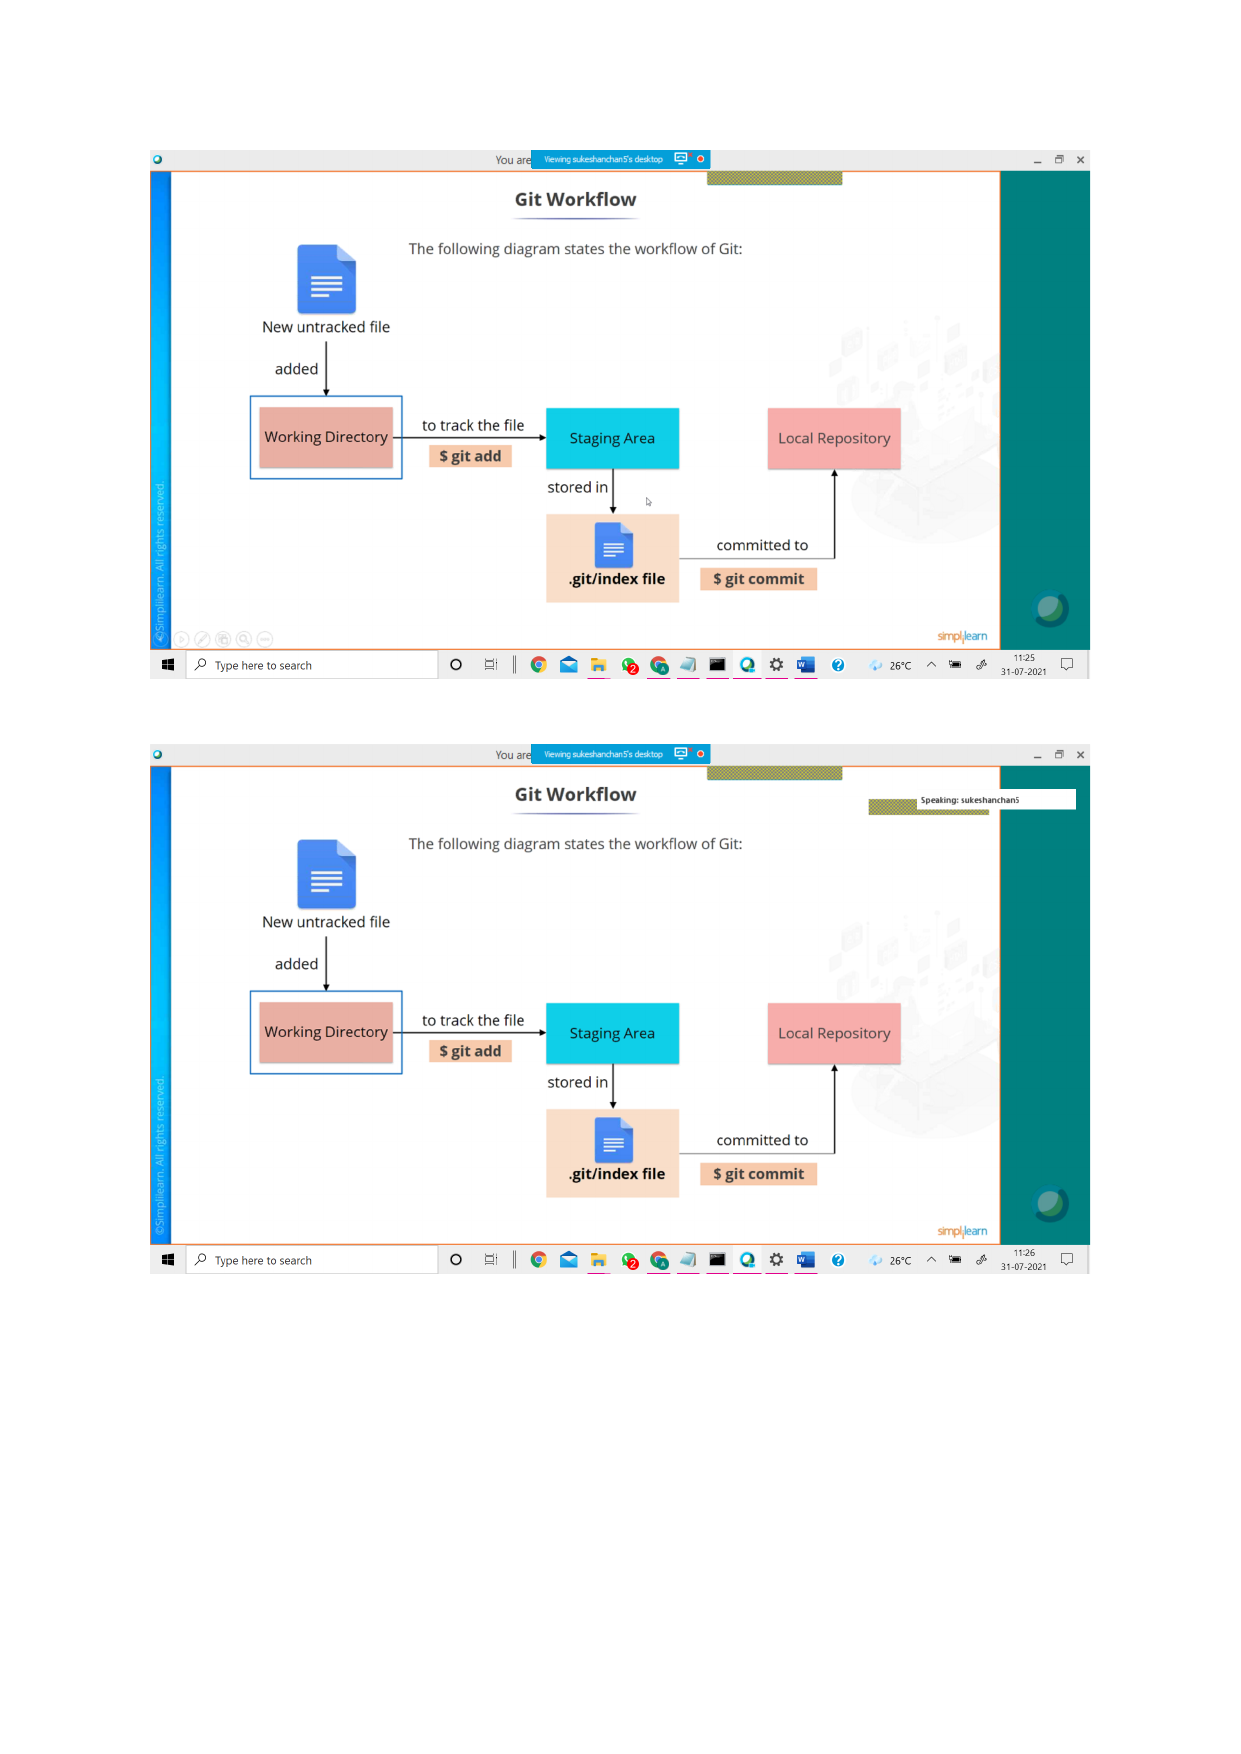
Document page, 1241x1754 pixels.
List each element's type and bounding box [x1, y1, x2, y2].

picture [675, 748, 691, 759]
picture [610, 157, 625, 162]
picture [150, 744, 1091, 1274]
picture [578, 158, 588, 162]
picture [546, 752, 563, 757]
picture [546, 157, 563, 162]
picture [150, 150, 1091, 679]
picture [578, 753, 588, 757]
picture [675, 153, 691, 164]
picture [610, 752, 625, 757]
picture [590, 158, 607, 162]
picture [590, 753, 607, 757]
